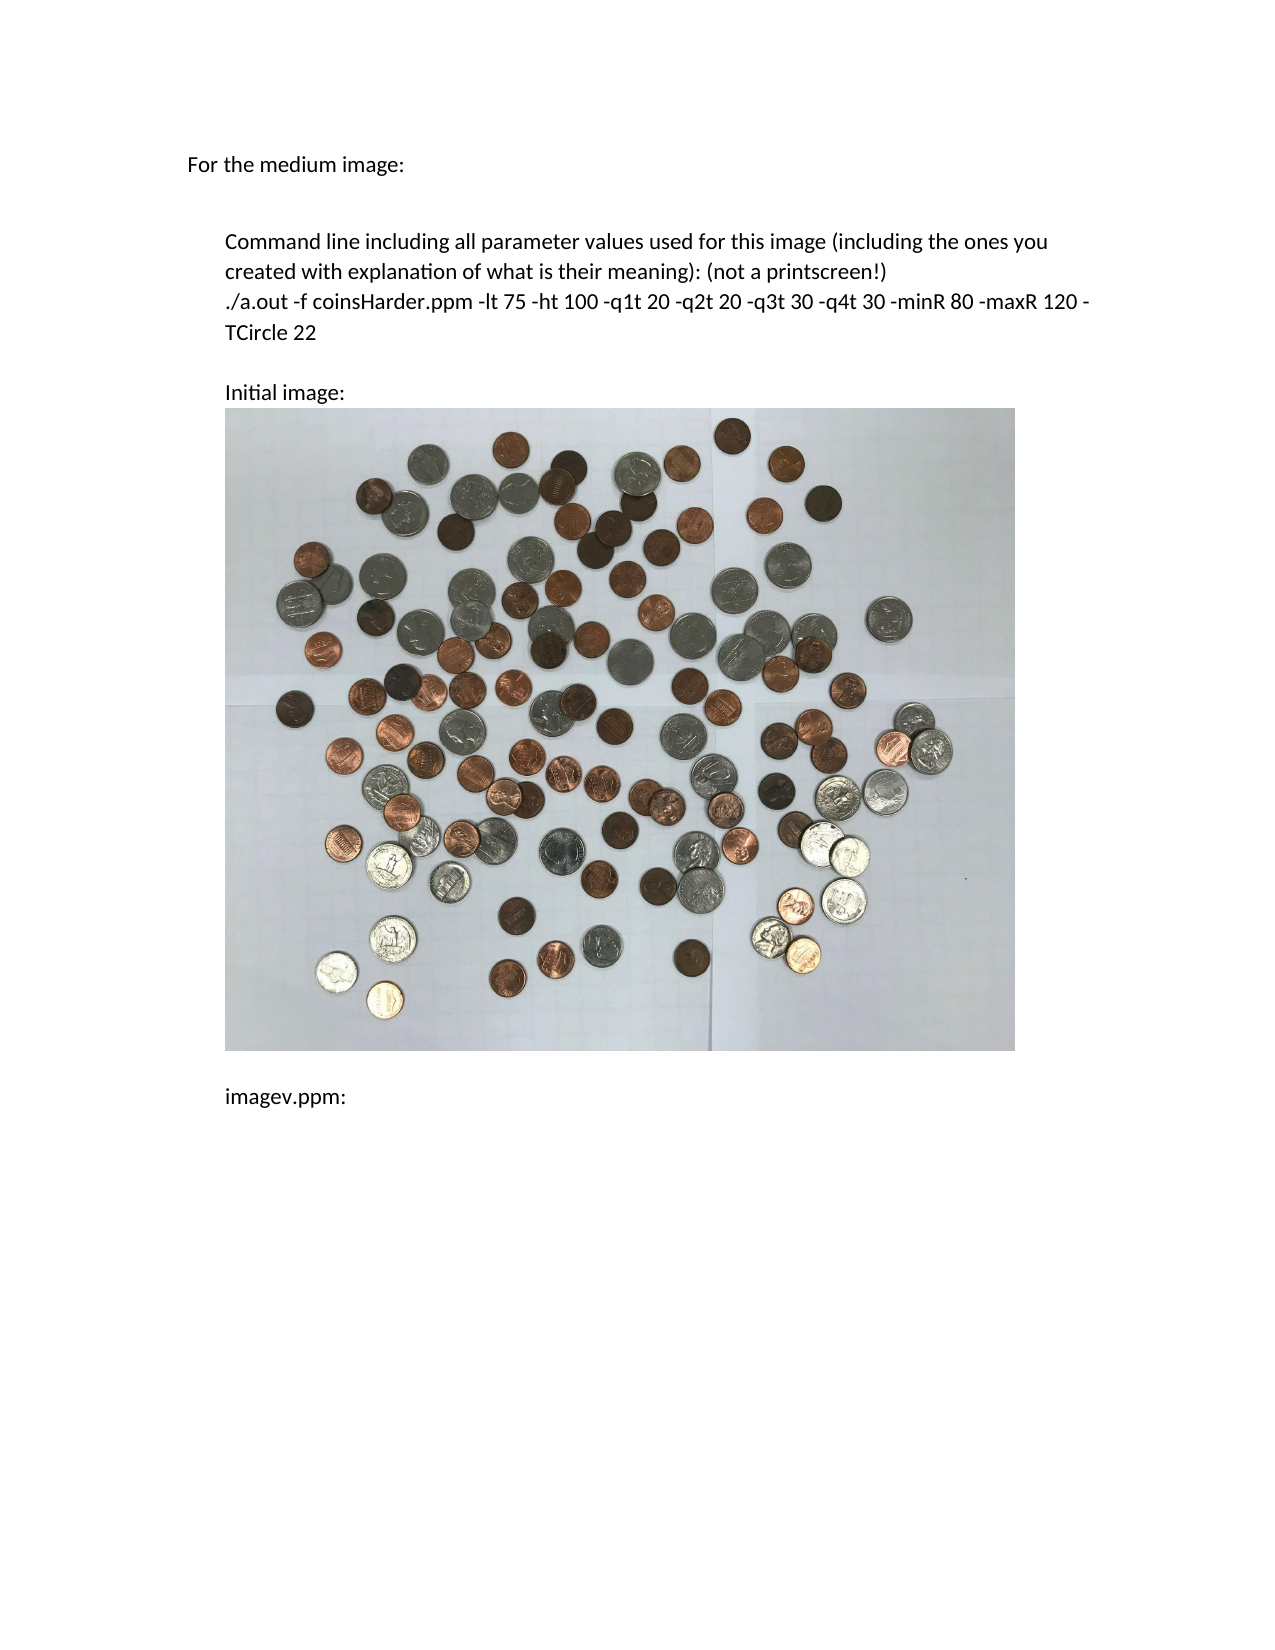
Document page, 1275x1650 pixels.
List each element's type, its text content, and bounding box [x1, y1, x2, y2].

text For the medium image: [187, 150, 1125, 178]
picture [225, 408, 1015, 1051]
text ./a.out -f coinsHarder.ppm -lt 75 -ht 100 -q1t 20 -q2t 20 -q3t 30 -q4t 30 -minR 80 -maxR 120 -TCircle 22 [225, 287, 1125, 346]
text Command line including all parameter values used for this image (including the ones you created with explanation of what is their meaning): (not a printscreen!) [225, 227, 1125, 285]
text Initial image: [225, 378, 1125, 406]
text imagev.ppm: [225, 1082, 1125, 1111]
